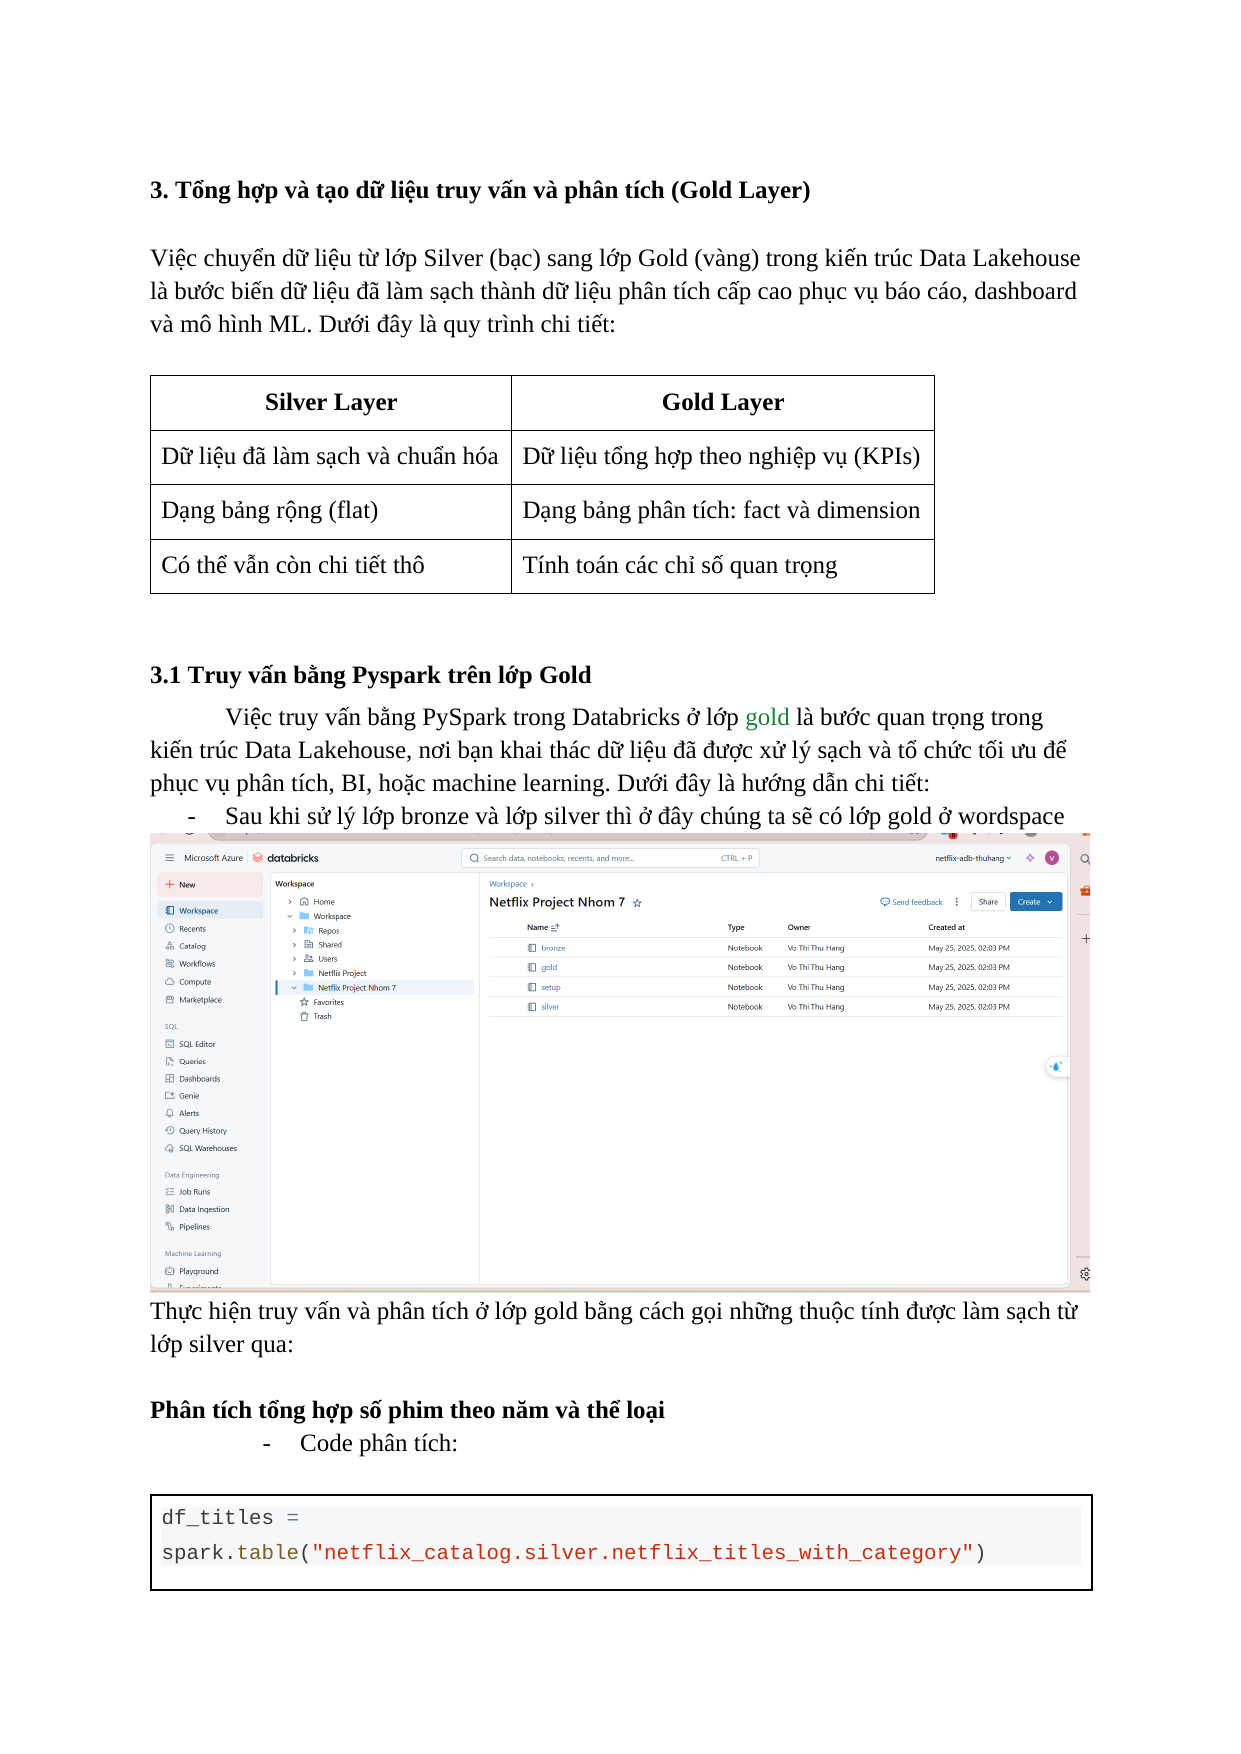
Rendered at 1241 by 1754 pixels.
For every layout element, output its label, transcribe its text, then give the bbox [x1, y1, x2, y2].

table_cell Dạng bảng phân tích: fact và dimension [512, 485, 934, 539]
subtitle 3. Tổng hợp và tạo dữ liệu truy vấn và phân tích (Gold Layer) [150, 175, 1090, 204]
list Code phân tích: [262, 1428, 1090, 1457]
table_cell Dữ liệu tổng hợp theo nghiệp vụ (KPIs) [512, 431, 934, 484]
text Việc truy vấn bằng PySpark trong Databricks ở lớp gold là bước quan trọng trong kiến trúc Data Lakehouse, nơi bạn khai thác dữ liệu đã được xử lý sạch và tổ chức tối ưu để phục vụ phân tích, BI, hoặc machine learning. Dưới đây là hướng dẫn chi tiết: [150, 702, 1090, 797]
subtitle 3.1 Truy vấn bằng Pyspark trên lớp Gold [150, 661, 1090, 689]
table_cell Tính toán các chỉ số quan trọng [512, 540, 934, 593]
text Việc chuyển dữ liệu từ lớp Silver (bạc) sang lớp Gold (vàng) trong kiến trúc Data Lakehouse là bước biến dữ liệu đã làm sạch thành dữ liệu phân tích cấp cao phục vụ báo cáo, dashboard và mô hình ML. Dưới đây là quy trình chi tiết: [150, 243, 1090, 338]
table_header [152, 1496, 1091, 1589]
table_cell Dữ liệu đã làm sạch và chuẩn hóa [151, 431, 511, 484]
table_header Silver Layer [151, 376, 511, 430]
list Sau khi sử lý lớp bronze và lớp silver thì ở đây chúng ta sẽ có lớp gold ở wordspace [187, 801, 1090, 830]
text Thực hiện truy vấn và phân tích ở lớp gold bằng cách gọi những thuộc tính được làm sạch từ lớp silver qua: [150, 1296, 1090, 1358]
text Phân tích tổng hợp số phim theo năm và thể loại [150, 1395, 1090, 1424]
table_cell Dạng bảng rộng (flat) [151, 485, 511, 539]
table_header Gold Layer [512, 376, 934, 430]
picture [150, 833, 1091, 1293]
table_cell Có thể vẫn còn chi tiết thô [151, 540, 511, 593]
